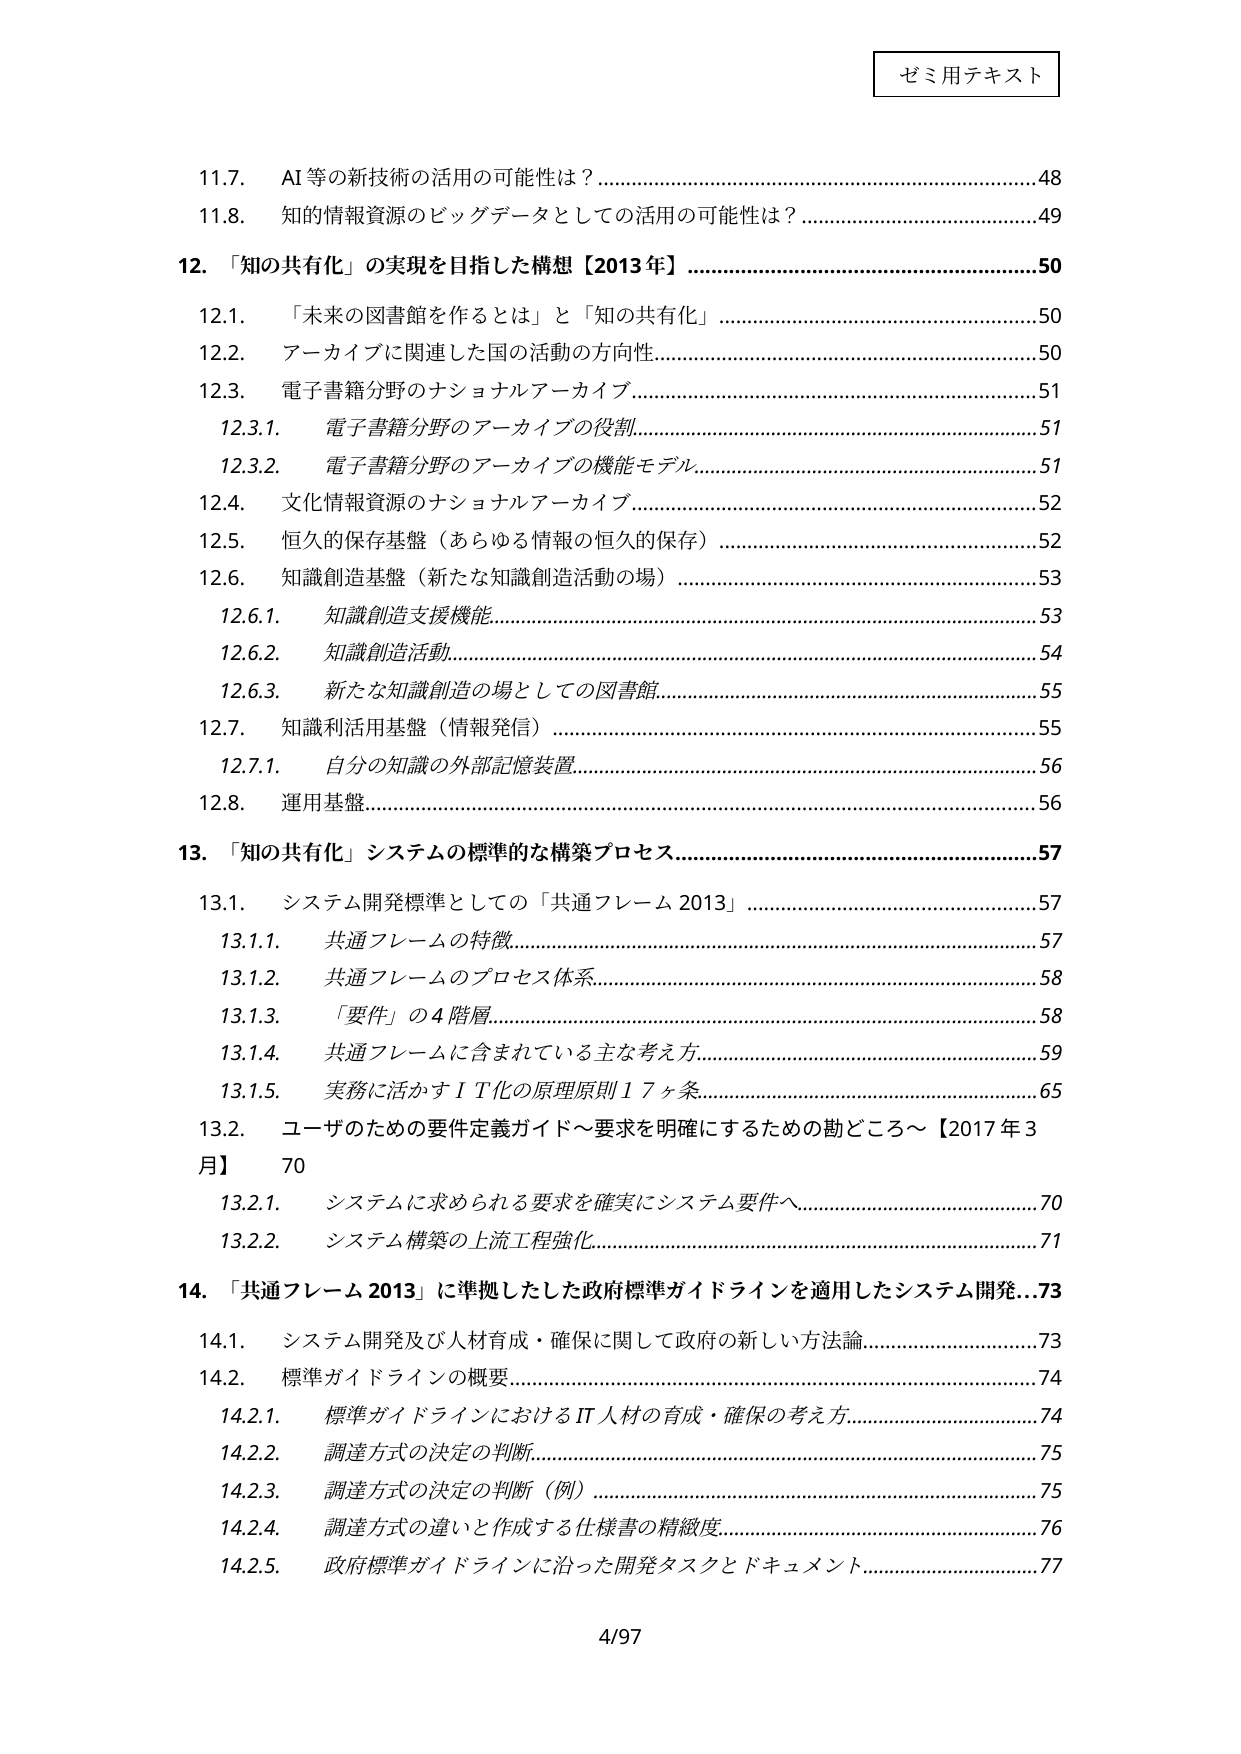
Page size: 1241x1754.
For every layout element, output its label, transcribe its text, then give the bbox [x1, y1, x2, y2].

text 12.3. 電子書籍分野のナショナルアーカイブ 51 [198, 371, 1063, 408]
text 12.6. 知識創造基盤（新たな知識創造活動の場） 53 [198, 558, 1063, 596]
text 13.2.2. システム構築の上流工程強化 71 [219, 1221, 1063, 1258]
text 12. 「知の共有化」の実現を目指した構想【2013年】 50 [177, 246, 1063, 283]
text 11.7. AI等の新技術の活用の可能性は？ 48 [198, 158, 1063, 196]
text 14.2.2. 調達方式の決定の判断 75 [219, 1433, 1063, 1471]
text 13.1.4. 共通フレームに含まれている主な考え方 59 [219, 1033, 1063, 1071]
text 12.8. 運用基盤 56 [198, 783, 1063, 821]
text 13.1.5. 実務に活かすＩＴ化の原理原則１７ヶ条 65 [219, 1071, 1063, 1108]
text 13.2. ユーザのための要件定義ガイド～要求を明確にするための勘どころ～【2017年3月】 70 [198, 1108, 1063, 1183]
text 13.1.1. 共通フレームの特徴 57 [219, 921, 1063, 958]
text 12.3.1. 電子書籍分野のアーカイブの役割 51 [219, 408, 1063, 446]
text 12.4. 文化情報資源のナショナルアーカイブ 52 [198, 483, 1063, 521]
text 12.6.1. 知識創造支援機能 53 [219, 596, 1063, 633]
text 12.6.3. 新たな知識創造の場としての図書館 55 [219, 671, 1063, 708]
text 13.2.1. システムに求められる要求を確実にシステム要件へ 70 [219, 1183, 1063, 1221]
text 14.2.1. 標準ガイドラインにおけるIT人材の育成・確保の考え方 74 [219, 1396, 1063, 1433]
text 12.7. 知識利活用基盤（情報発信） 55 [198, 708, 1063, 746]
text 14. 「共通フレーム2013」に準拠したした政府標準ガイドラインを適用したシステム開発 73 [177, 1271, 1063, 1308]
text 13.1.3. 「要件」の4階層 58 [219, 996, 1063, 1033]
text 14.2. 標準ガイドラインの概要 74 [198, 1358, 1063, 1396]
text 14.2.3. 調達方式の決定の判断（例） 75 [219, 1471, 1063, 1508]
text 12.2. アーカイブに関連した国の活動の方向性 50 [198, 333, 1063, 371]
text 12.5. 恒久的保存基盤（あらゆる情報の恒久的保存） 52 [198, 521, 1063, 558]
text 12.6.2. 知識創造活動 54 [219, 633, 1063, 671]
text 14.2.4. 調達方式の違いと作成する仕様書の精緻度 76 [219, 1508, 1063, 1546]
text 14.2.5. 政府標準ガイドラインに沿った開発タスクとドキュメント 77 [219, 1546, 1063, 1583]
text 12.1. 「未来の図書館を作るとは」と「知の共有化」 50 [198, 296, 1063, 333]
text 13.1.2. 共通フレームのプロセス体系 58 [219, 958, 1063, 996]
text 13. 「知の共有化」システムの標準的な構築プロセス 57 [177, 833, 1063, 871]
text 13.1. システム開発標準としての「共通フレーム2013」 57 [198, 883, 1063, 921]
text 12.7.1. 自分の知識の外部記憶装置 56 [219, 746, 1063, 783]
text 12.3.2. 電子書籍分野のアーカイブの機能モデル 51 [219, 446, 1063, 483]
text 14.1. システム開発及び人材育成・確保に関して政府の新しい方法論 73 [198, 1321, 1063, 1358]
text 11.8. 知的情報資源のビッグデータとしての活用の可能性は？ 49 [198, 196, 1063, 233]
